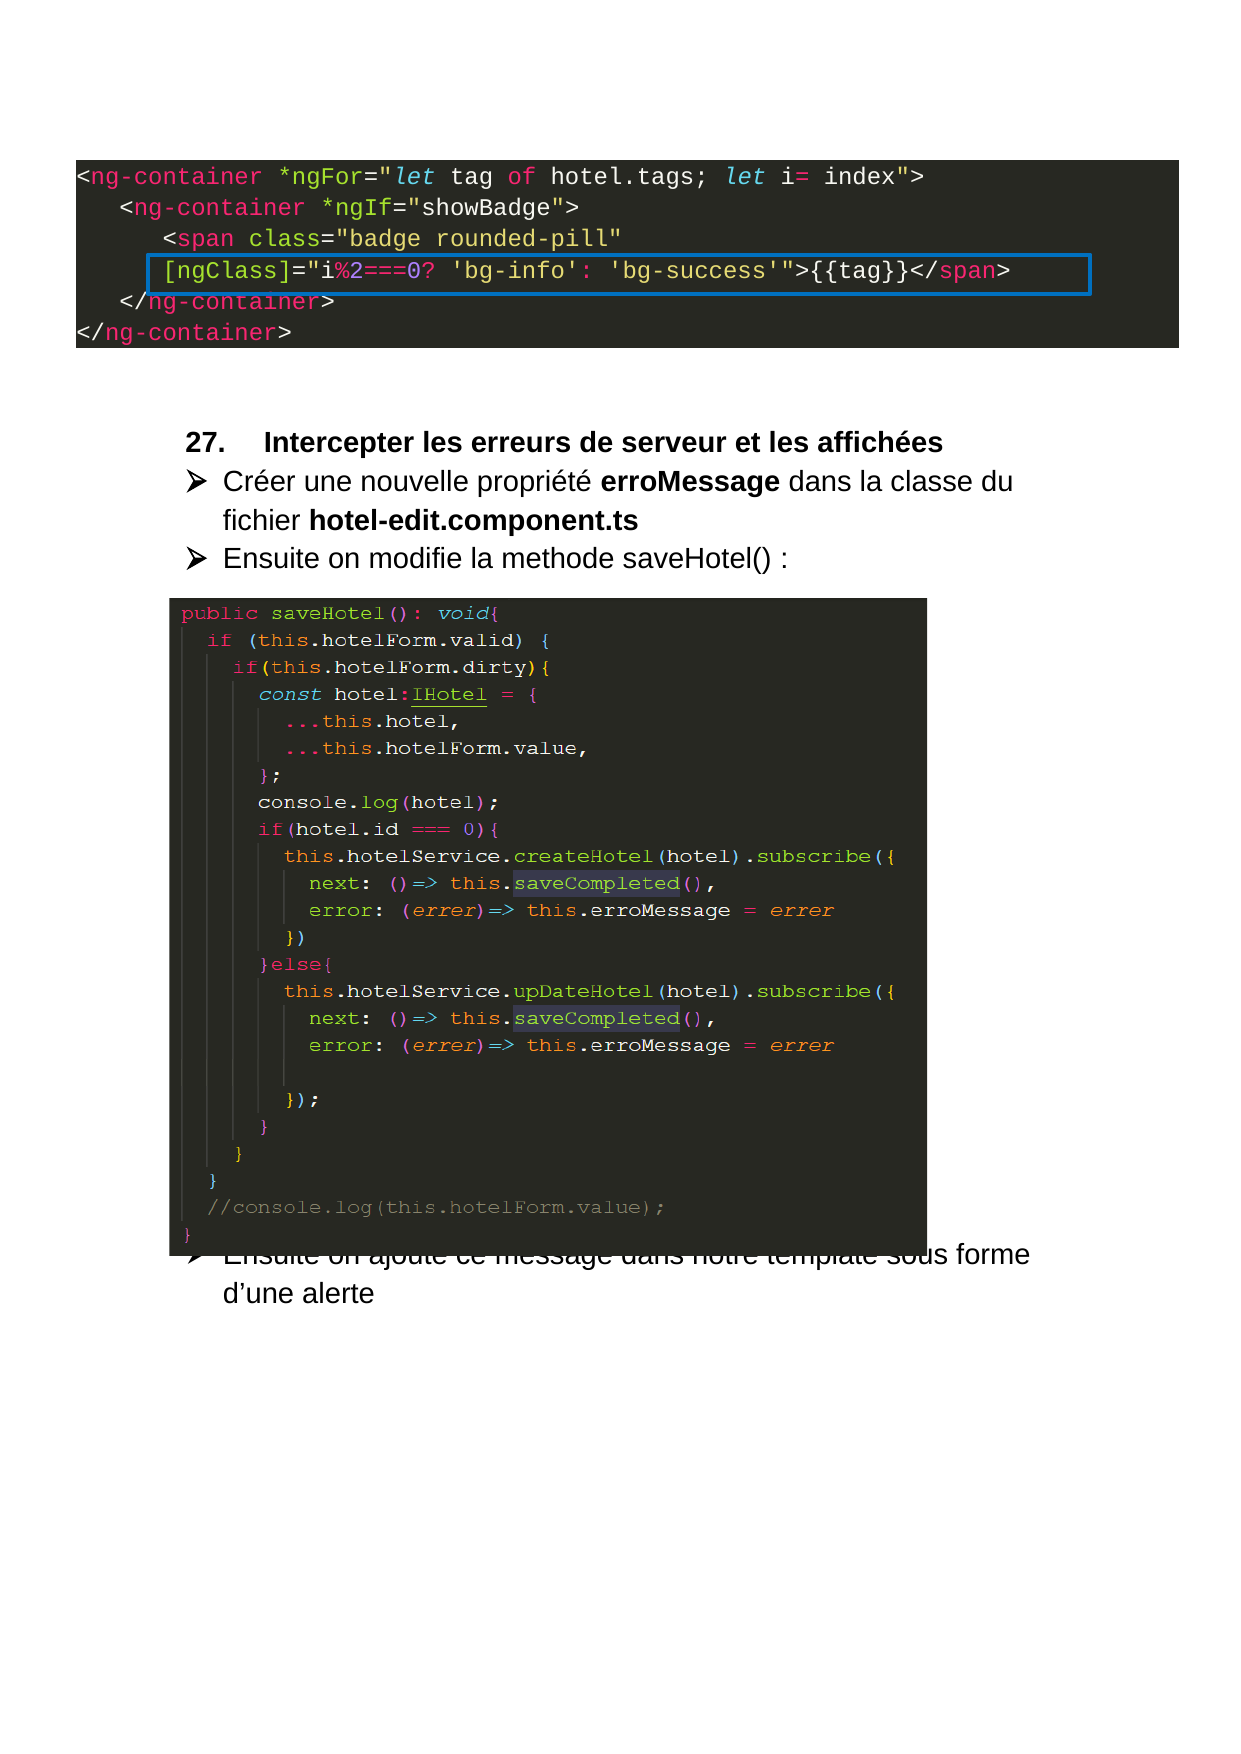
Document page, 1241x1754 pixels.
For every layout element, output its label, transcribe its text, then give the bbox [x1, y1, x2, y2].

picture [169, 598, 928, 1256]
list Ensuite on modifie la methode saveHotel() : [185, 541, 1093, 575]
list Créer une nouvelle propriété erroMessage dans la classe du fichier hotel-edit.component.ts [185, 464, 1093, 536]
list Ensuite on ajoute ce message dans notre template sous forme d’une alerte [185, 1237, 1093, 1309]
list Intercepter les erreurs de serveur et les affichées [185, 425, 1093, 459]
